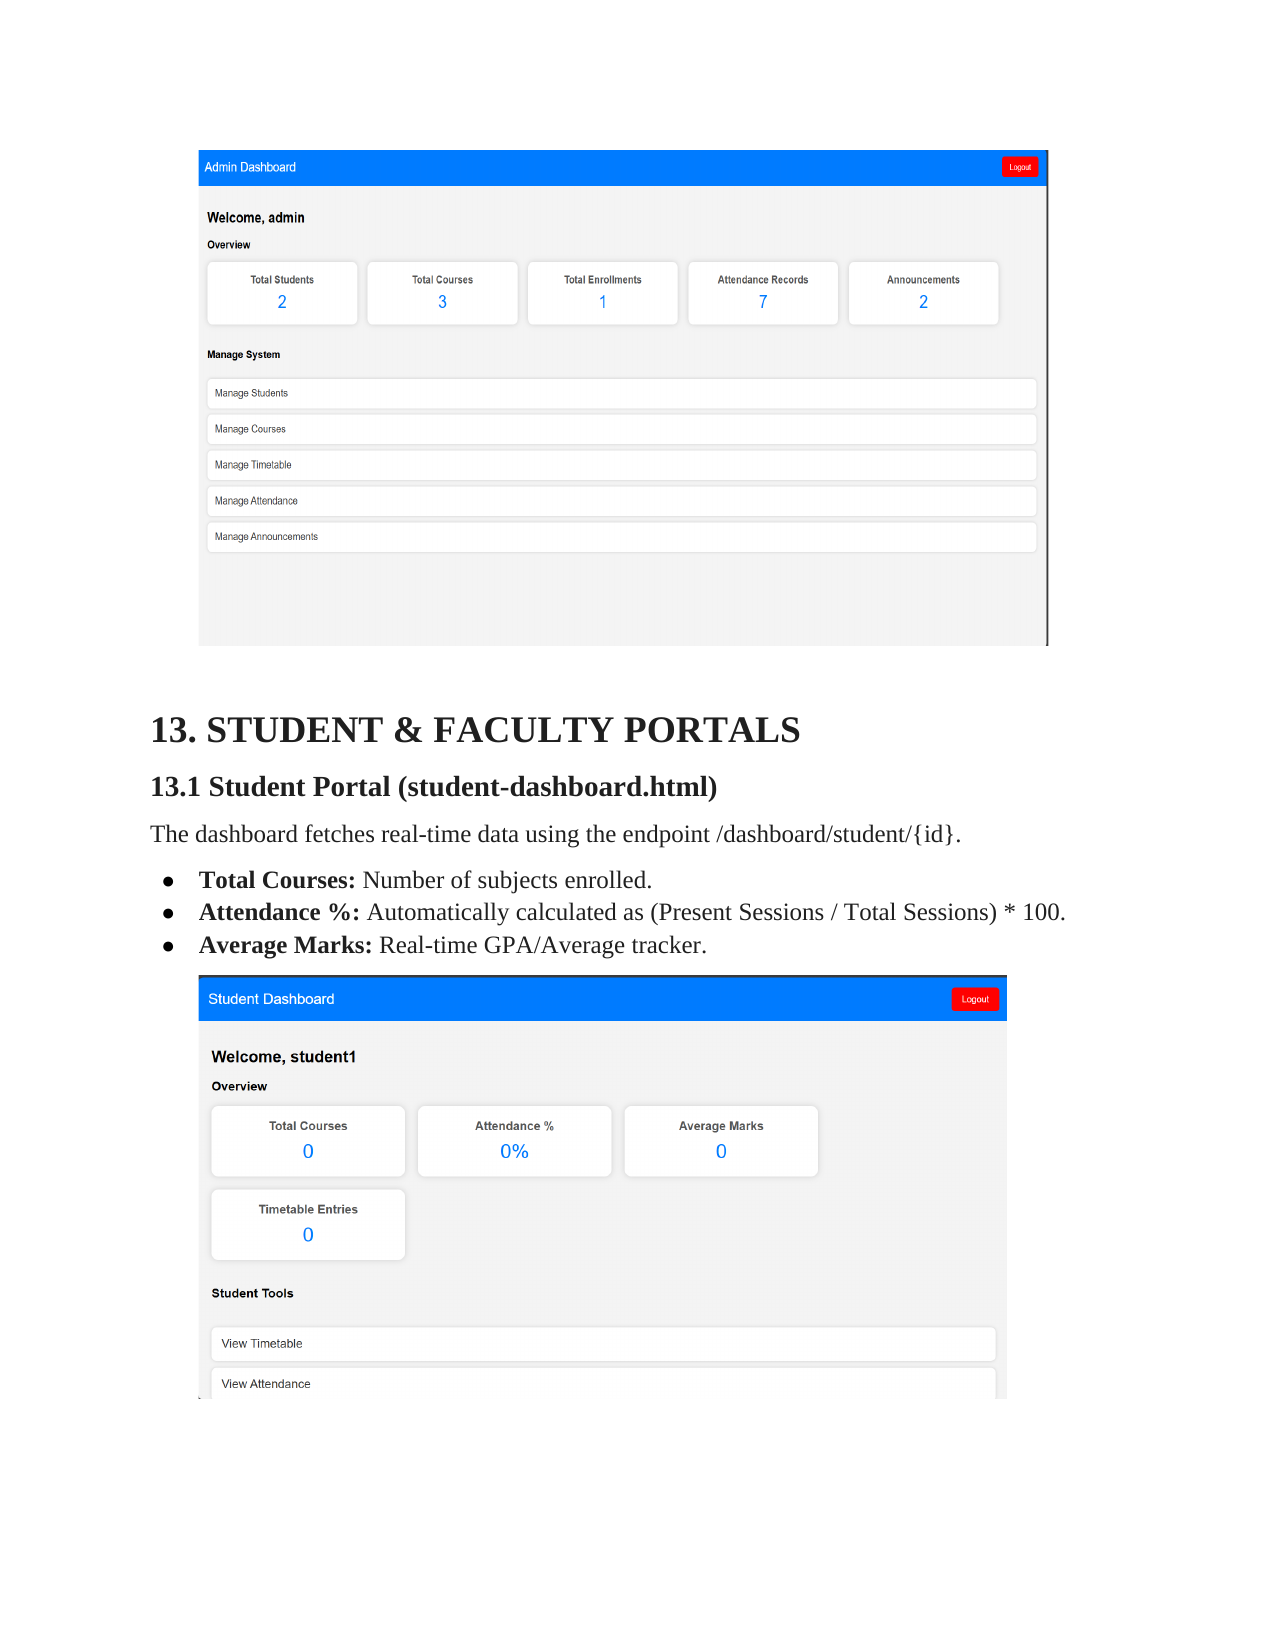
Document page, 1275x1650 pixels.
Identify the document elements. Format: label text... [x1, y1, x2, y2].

list Attendance %: Automatically calculated as (Present Sessions / Total Sessions) * 100. [161, 897, 1125, 926]
list Average Marks: Real-time GPA/Average tracker. [161, 930, 1125, 959]
picture [198, 150, 1049, 646]
subtitle 13. STUDENT & FACULTY PORTALS [150, 707, 1125, 750]
list Total Courses: Number of subjects enrolled. [161, 865, 1125, 893]
picture [198, 975, 1007, 1399]
text The dashboard fetches real-time data using the endpoint /dashboard/student/{id}. [150, 819, 1125, 848]
subtitle 13.1 Student Portal (student-dashboard.html) [150, 769, 1125, 802]
